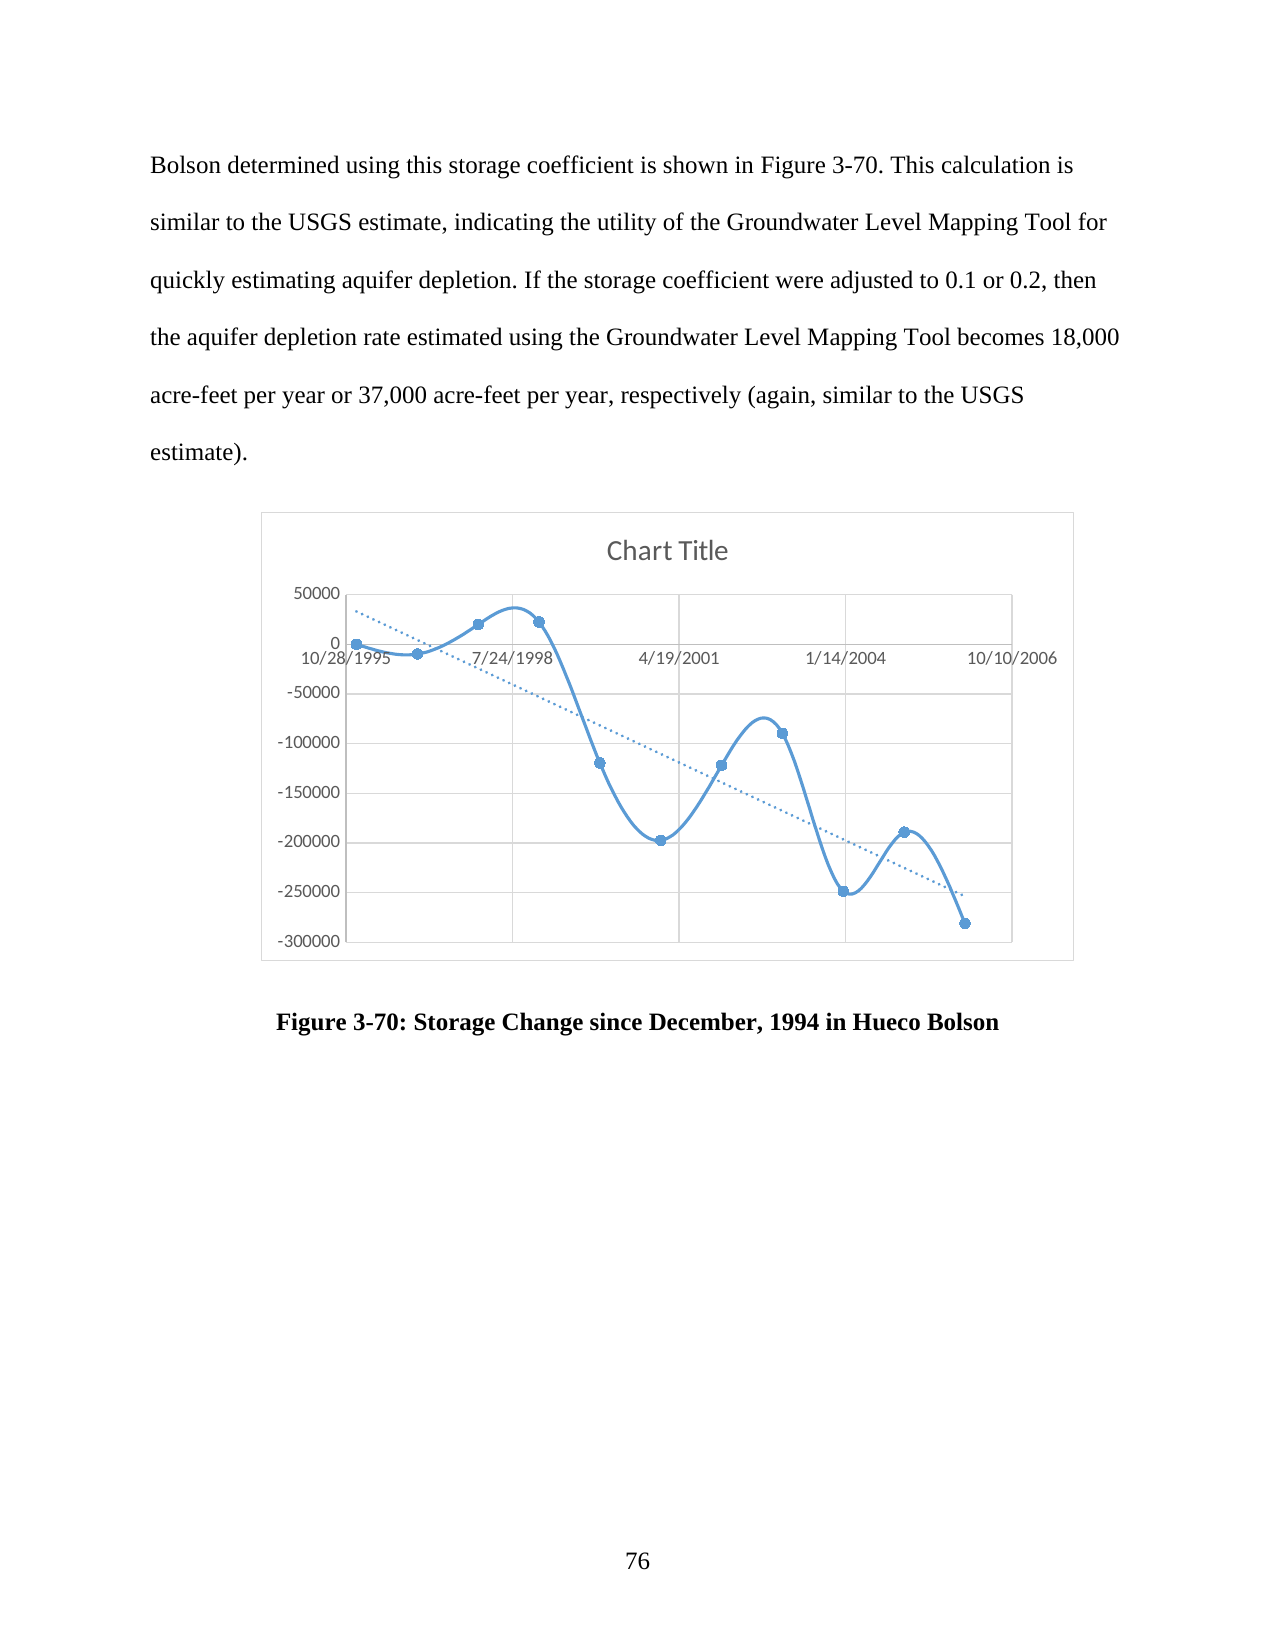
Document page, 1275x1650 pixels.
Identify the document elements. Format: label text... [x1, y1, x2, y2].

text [150, 150, 1125, 466]
